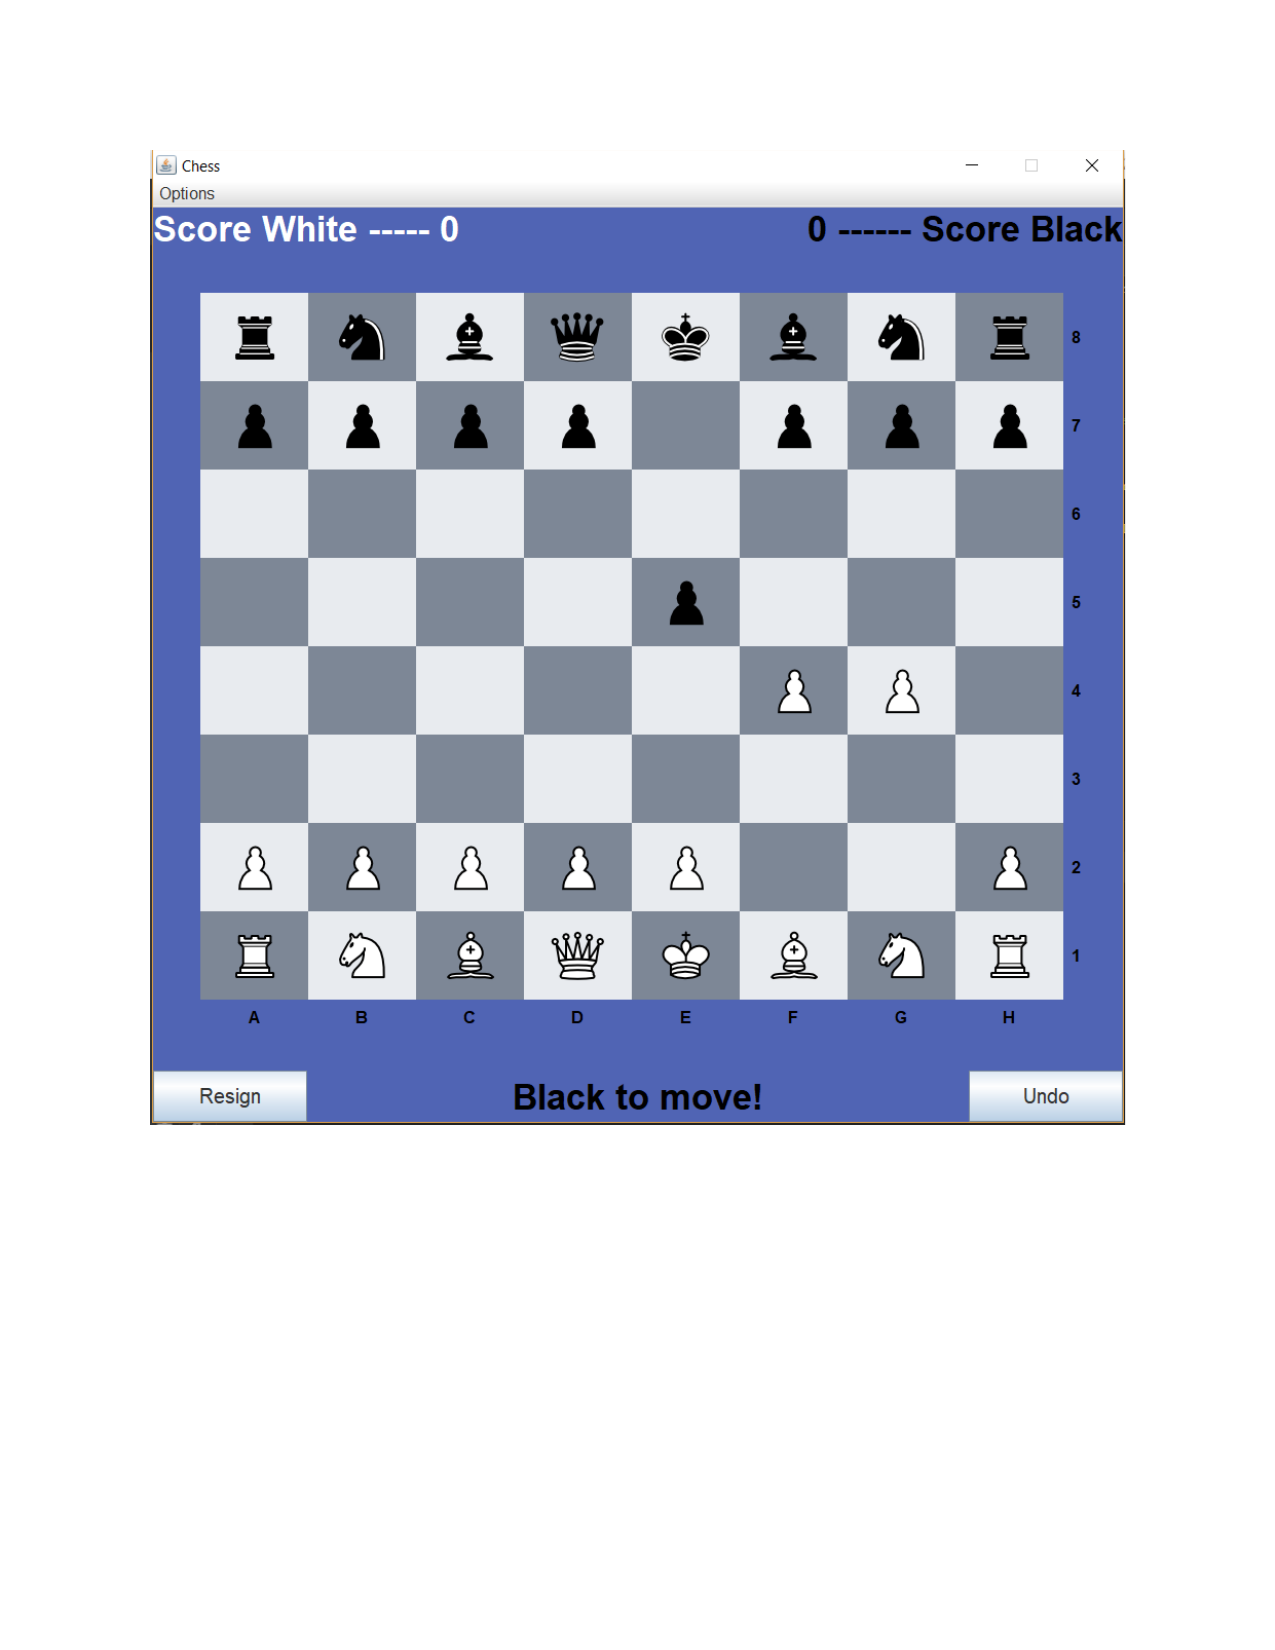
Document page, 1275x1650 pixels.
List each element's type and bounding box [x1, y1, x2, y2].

picture [150, 150, 1125, 1125]
